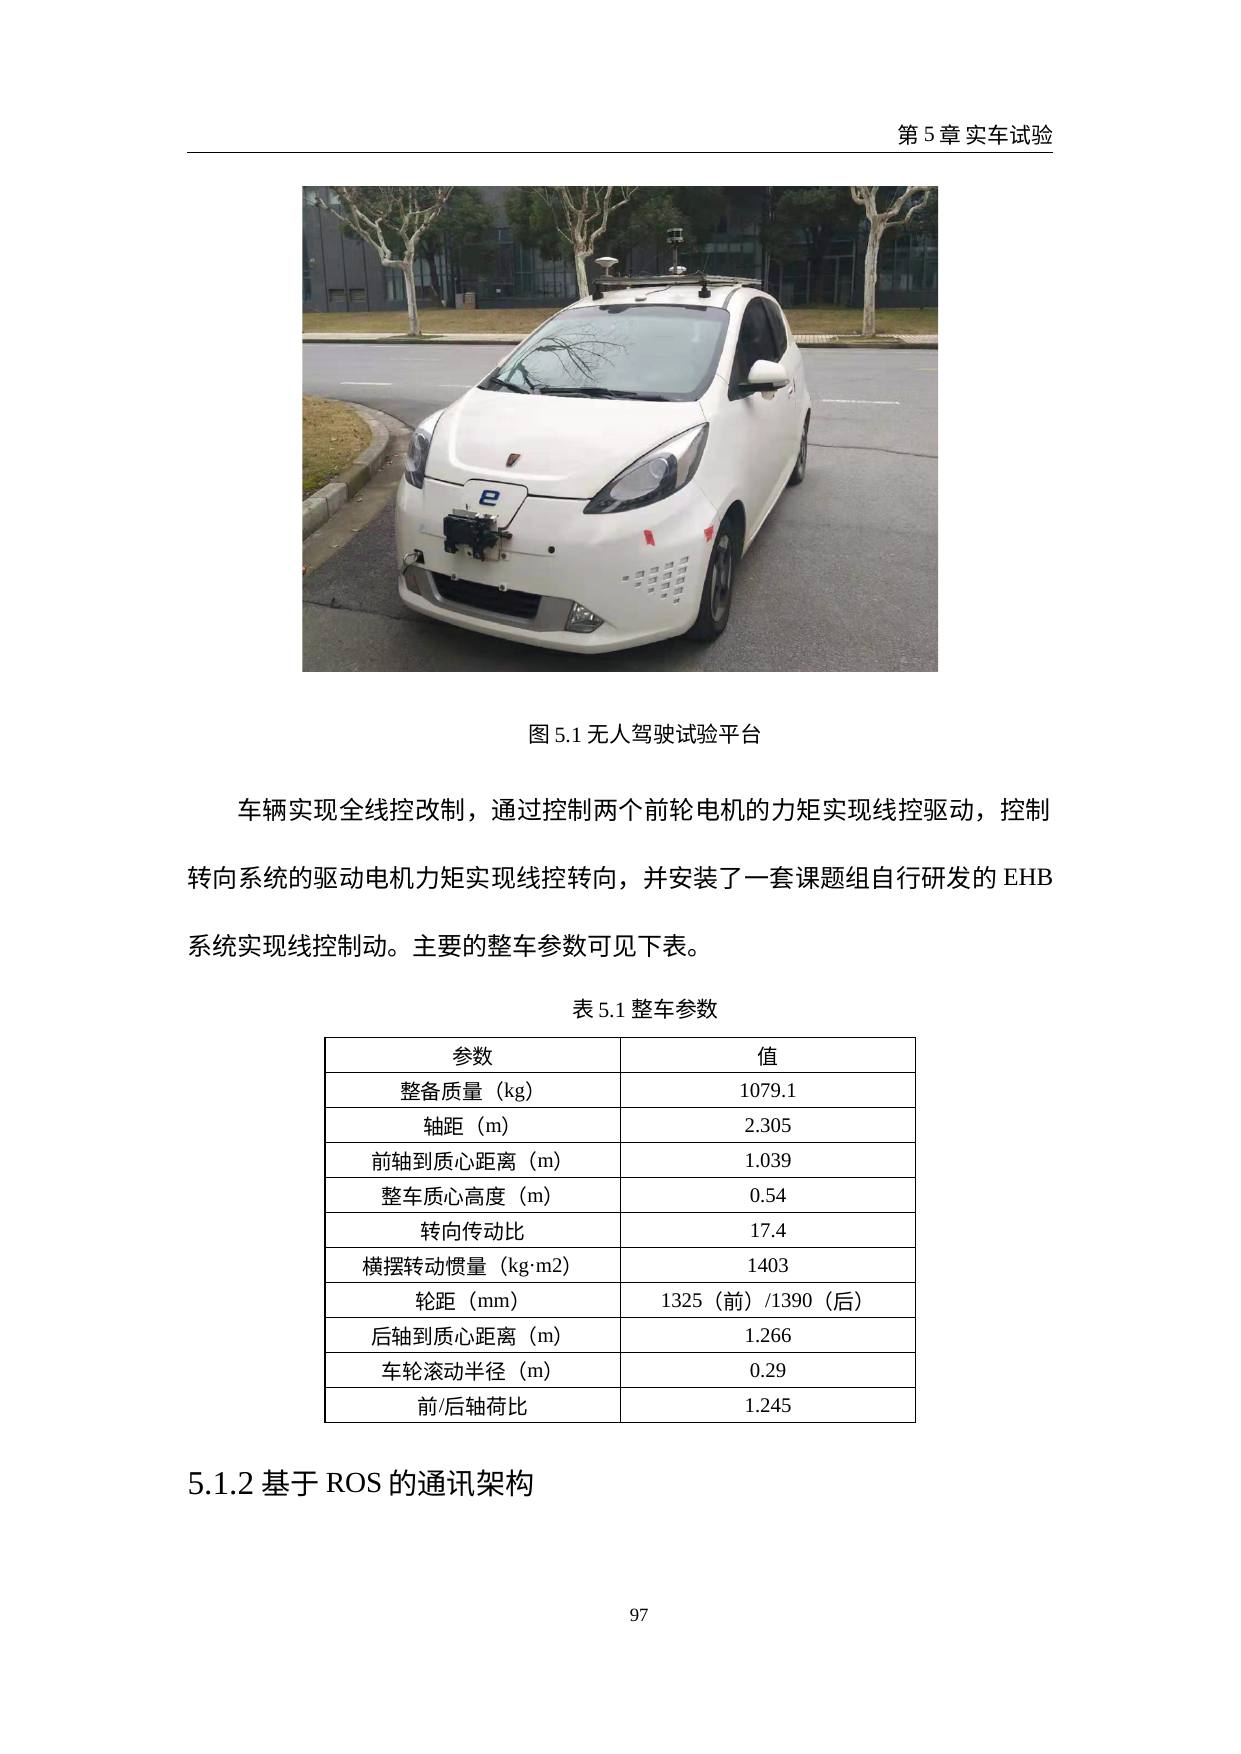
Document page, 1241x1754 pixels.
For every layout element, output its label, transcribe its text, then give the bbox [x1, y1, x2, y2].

text 5.1.2 基于ROS的通讯架构 [187, 1448, 1053, 1516]
table_cell 轴距（m） [326, 1108, 620, 1142]
text 图5.1 无人驾驶试验平台 [187, 715, 1053, 749]
table_cell 1403 [621, 1248, 915, 1282]
table_cell 0.29 [621, 1353, 915, 1387]
table_cell 横摆转动惯量（kg·m2） [326, 1248, 620, 1282]
table_cell 后轴到质心距离（m） [326, 1318, 620, 1352]
picture [302, 186, 939, 672]
table_cell 1079.1 [621, 1073, 915, 1107]
table_cell 车轮滚动半径（m） [326, 1353, 620, 1387]
table_header 参数 [326, 1038, 620, 1072]
table_cell 1.039 [621, 1143, 915, 1177]
text 车辆实现全线控改制，通过控制两个前轮电机的力矩实现线控驱动，控制转向系统的驱动电机力矩实现线控转向，并安装了一套课题组自行研发的EHB系统实现线控制动。主要的整车参数可见下表。 [187, 774, 1053, 978]
table_cell 整备质量（kg） [326, 1073, 620, 1107]
table_cell 17.4 [621, 1213, 915, 1247]
table_cell 1325（前）/1390（后） [621, 1283, 915, 1317]
text 表5.1 整车参数 [187, 991, 1053, 1024]
table_cell 1.266 [621, 1318, 915, 1352]
table_cell 1.245 [621, 1388, 915, 1422]
table_cell 轮距（mm） [326, 1283, 620, 1317]
table_cell 2.305 [621, 1108, 915, 1142]
table_cell 转向传动比 [326, 1213, 620, 1247]
table_cell 前/后轴荷比 [326, 1388, 620, 1422]
table_cell 整车质心高度（m） [326, 1178, 620, 1212]
table_cell 前轴到质心距离（m） [326, 1143, 620, 1177]
table_header 值 [621, 1038, 915, 1072]
table_cell 0.54 [621, 1178, 915, 1212]
